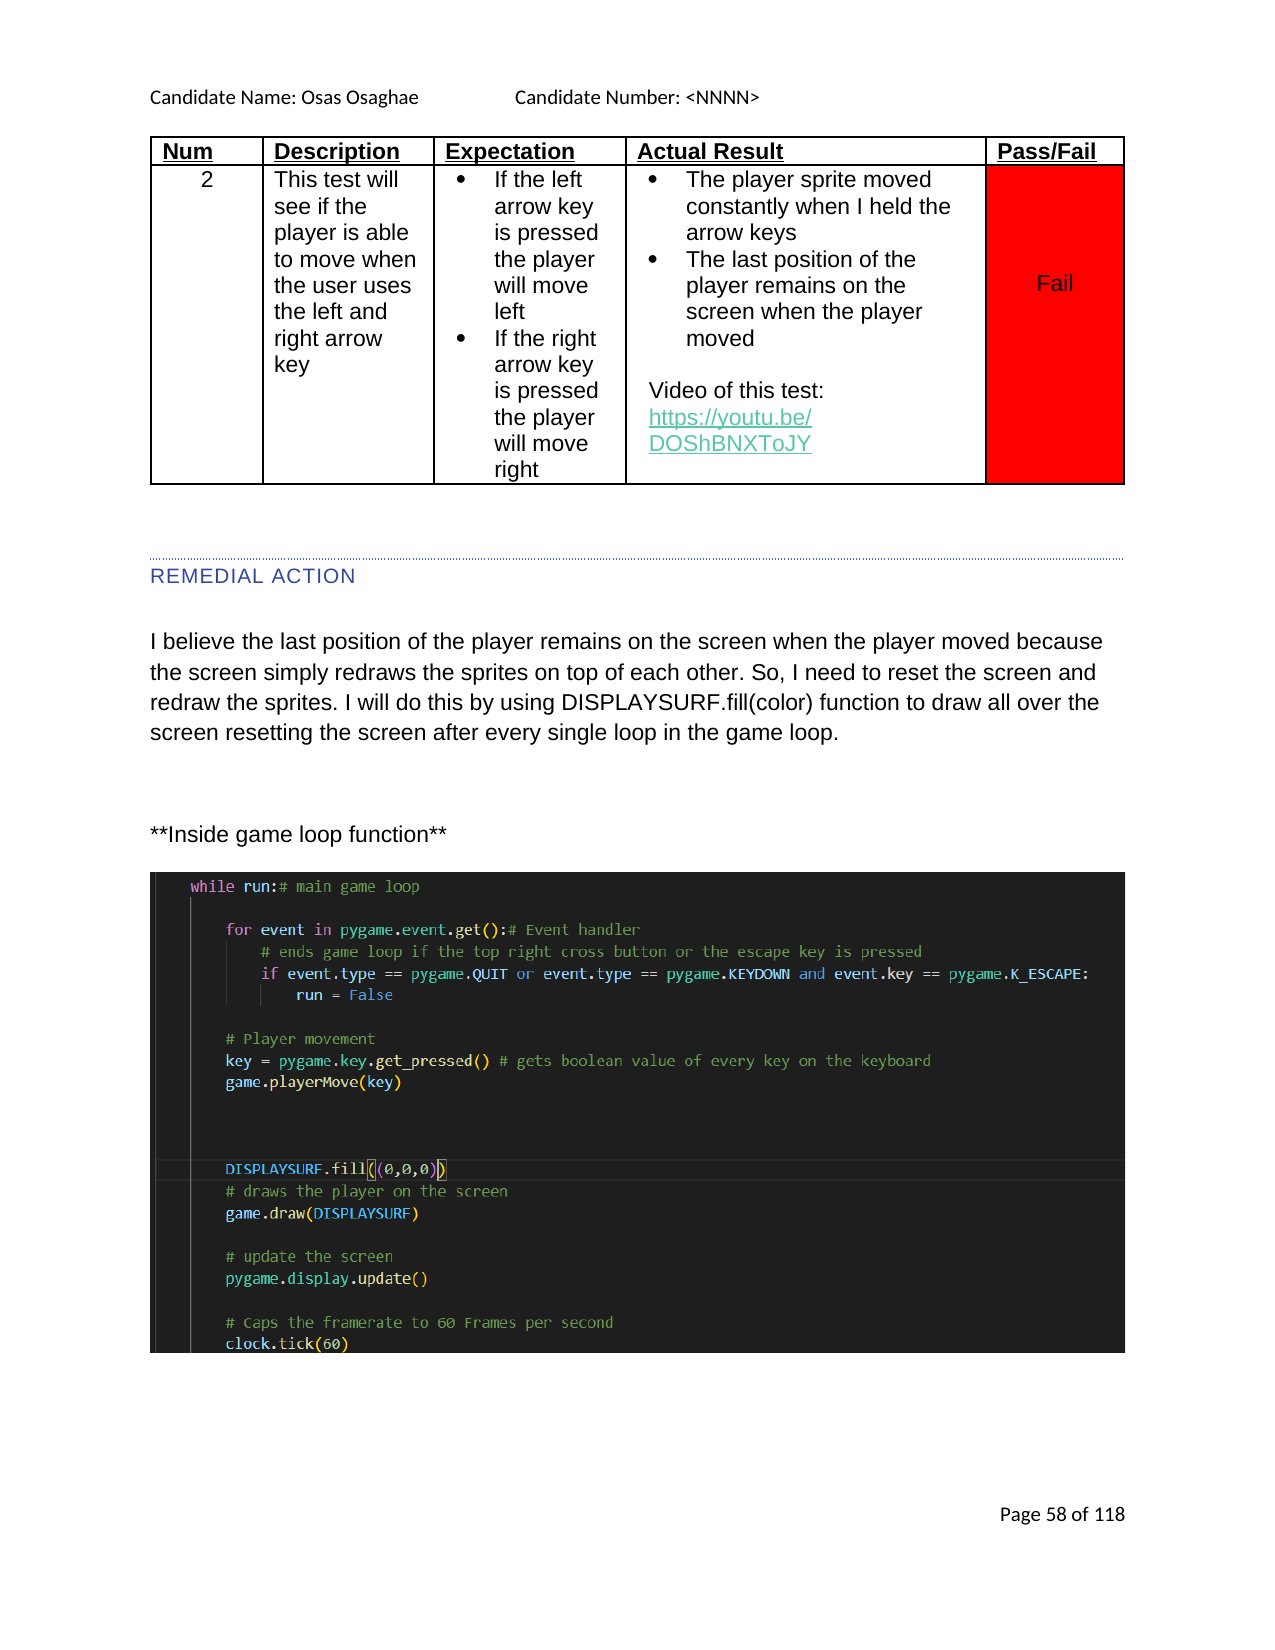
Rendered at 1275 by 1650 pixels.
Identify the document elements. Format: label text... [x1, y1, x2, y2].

table_header Description [264, 138, 433, 164]
table_header Pass/Fail [987, 138, 1123, 164]
table_cell Fail [987, 166, 1123, 483]
table_header Expectation [435, 138, 625, 164]
text I believe the last position of the player remains on the screen when the player moved because the screen simply redraws the sprites on top of each other. So, I need to reset the screen and redraw the sprites. I will do this by using DISPLAYSURF.fill(color) function to draw all over the screen resetting the screen after every single loop in the game loop. [150, 628, 1125, 745]
table_header Num [152, 138, 262, 164]
table_cell If the left arrow key is pressed the player will move left If the right arrow key is pressed the player will move right [435, 166, 625, 483]
picture [150, 872, 1125, 1353]
text **Inside game loop function** [150, 821, 1125, 847]
table_cell 2 [152, 166, 262, 483]
table_cell This test will see if the player is able to move when the user uses the left and right arrow key [264, 166, 433, 483]
table_cell The player sprite moved constantly when I held the arrow keys The last position of the player remains on the screen when the player moved Video of this test: https://youtu.be/DOShBNXToJY [627, 166, 985, 483]
subtitle Remedial action [150, 558, 1125, 588]
table_header Actual Result [627, 138, 985, 164]
